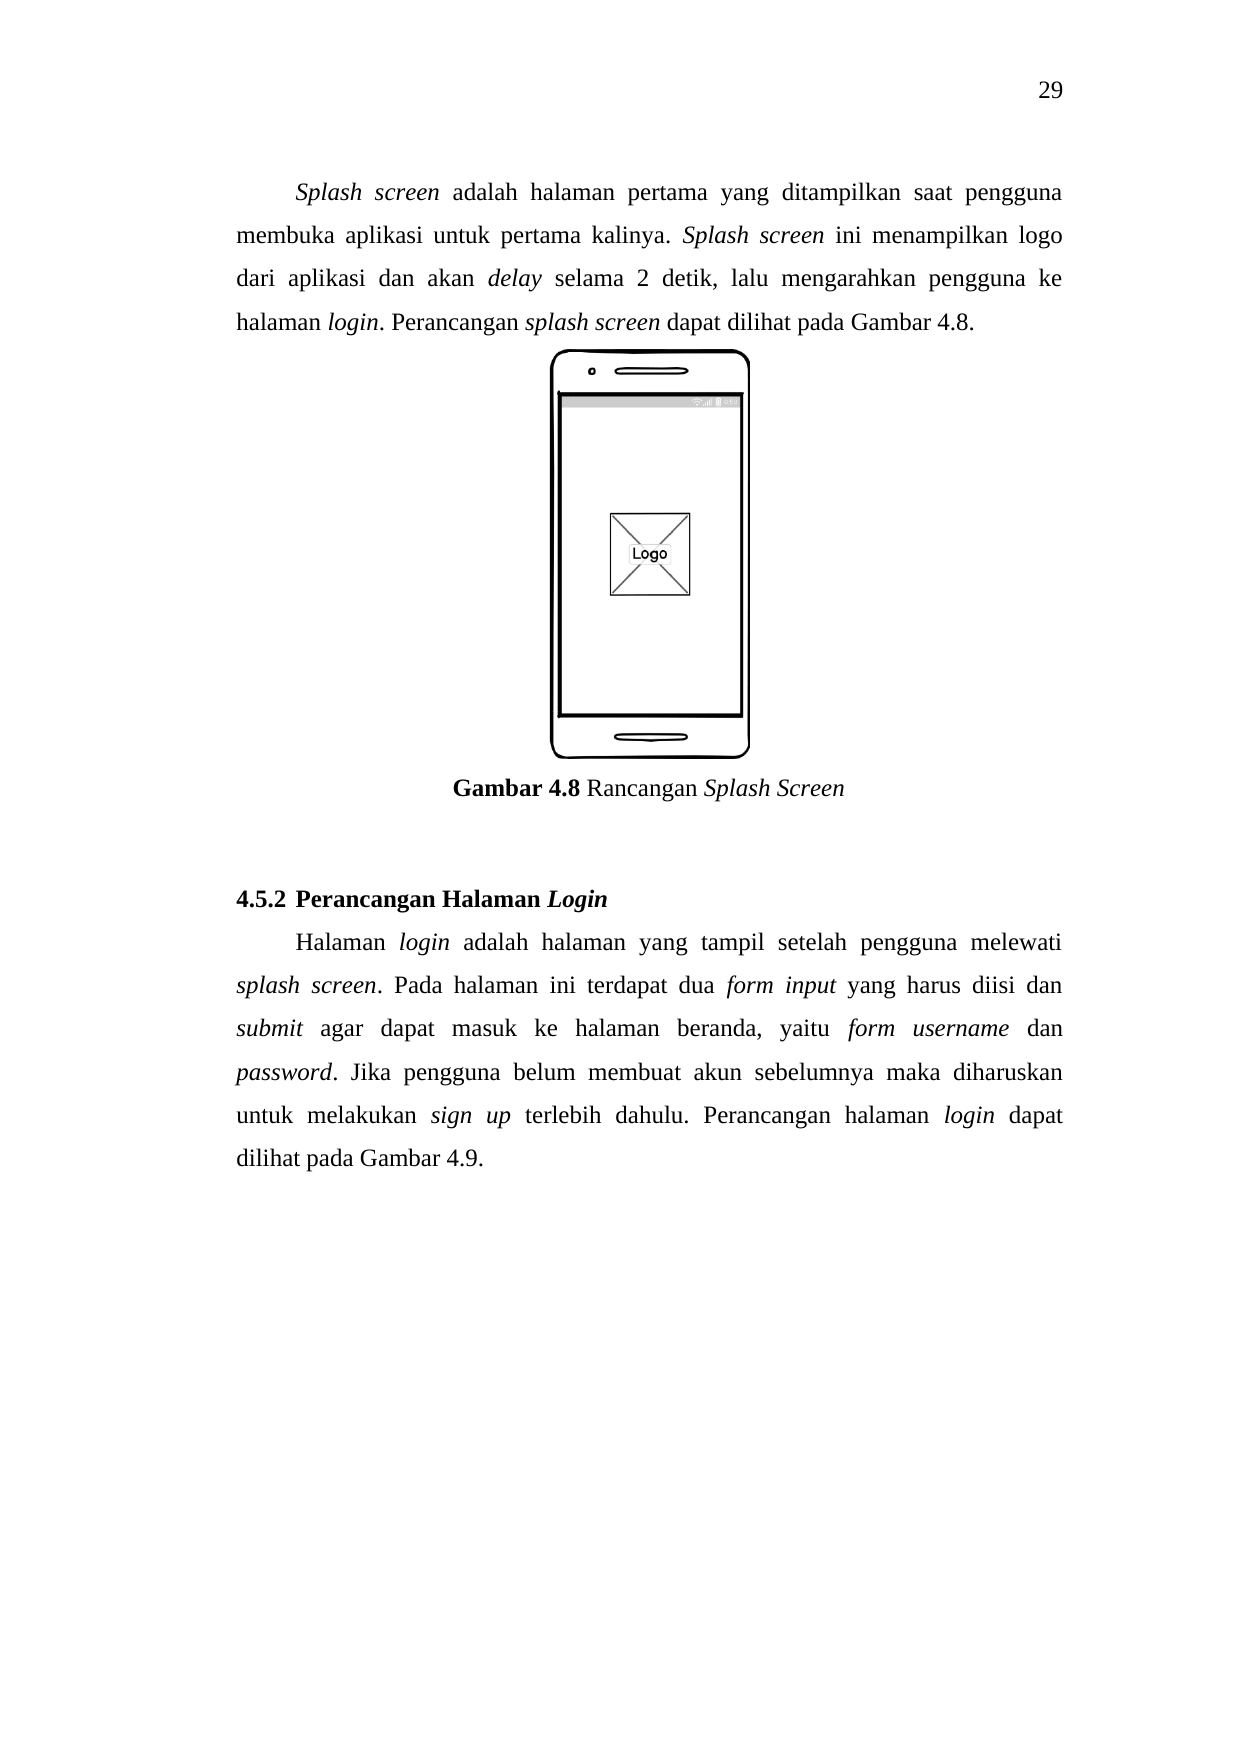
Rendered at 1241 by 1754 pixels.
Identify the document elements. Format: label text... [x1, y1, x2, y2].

text Gambar 4.8 Rancangan Splash Screen [236, 773, 1063, 802]
text Halaman login adalah halaman yang tampil setelah pengguna melewati splash screen. Pada halaman ini terdapat dua form input yang harus diisi dan submit agar dapat masuk ke halaman beranda, yaitu form username dan password. Jika pengguna belum membuat akun sebelumnya maka diharuskan untuk melakukan sign up terlebih dahulu. Perancangan halaman login dapat dilihat pada Gambar 4.9. [236, 927, 1063, 1172]
picture [549, 349, 750, 759]
text Perancangan Halaman Login [236, 884, 1063, 913]
text Splash screen adalah halaman pertama yang ditampilkan saat pengguna membuka aplikasi untuk pertama kalinya. Splash screen ini menampilkan logo dari aplikasi dan akan delay selama 2 detik, lalu mengarahkan pengguna ke halaman login. Perancangan splash screen dapat dilihat pada Gambar 4.8. [236, 177, 1063, 335]
